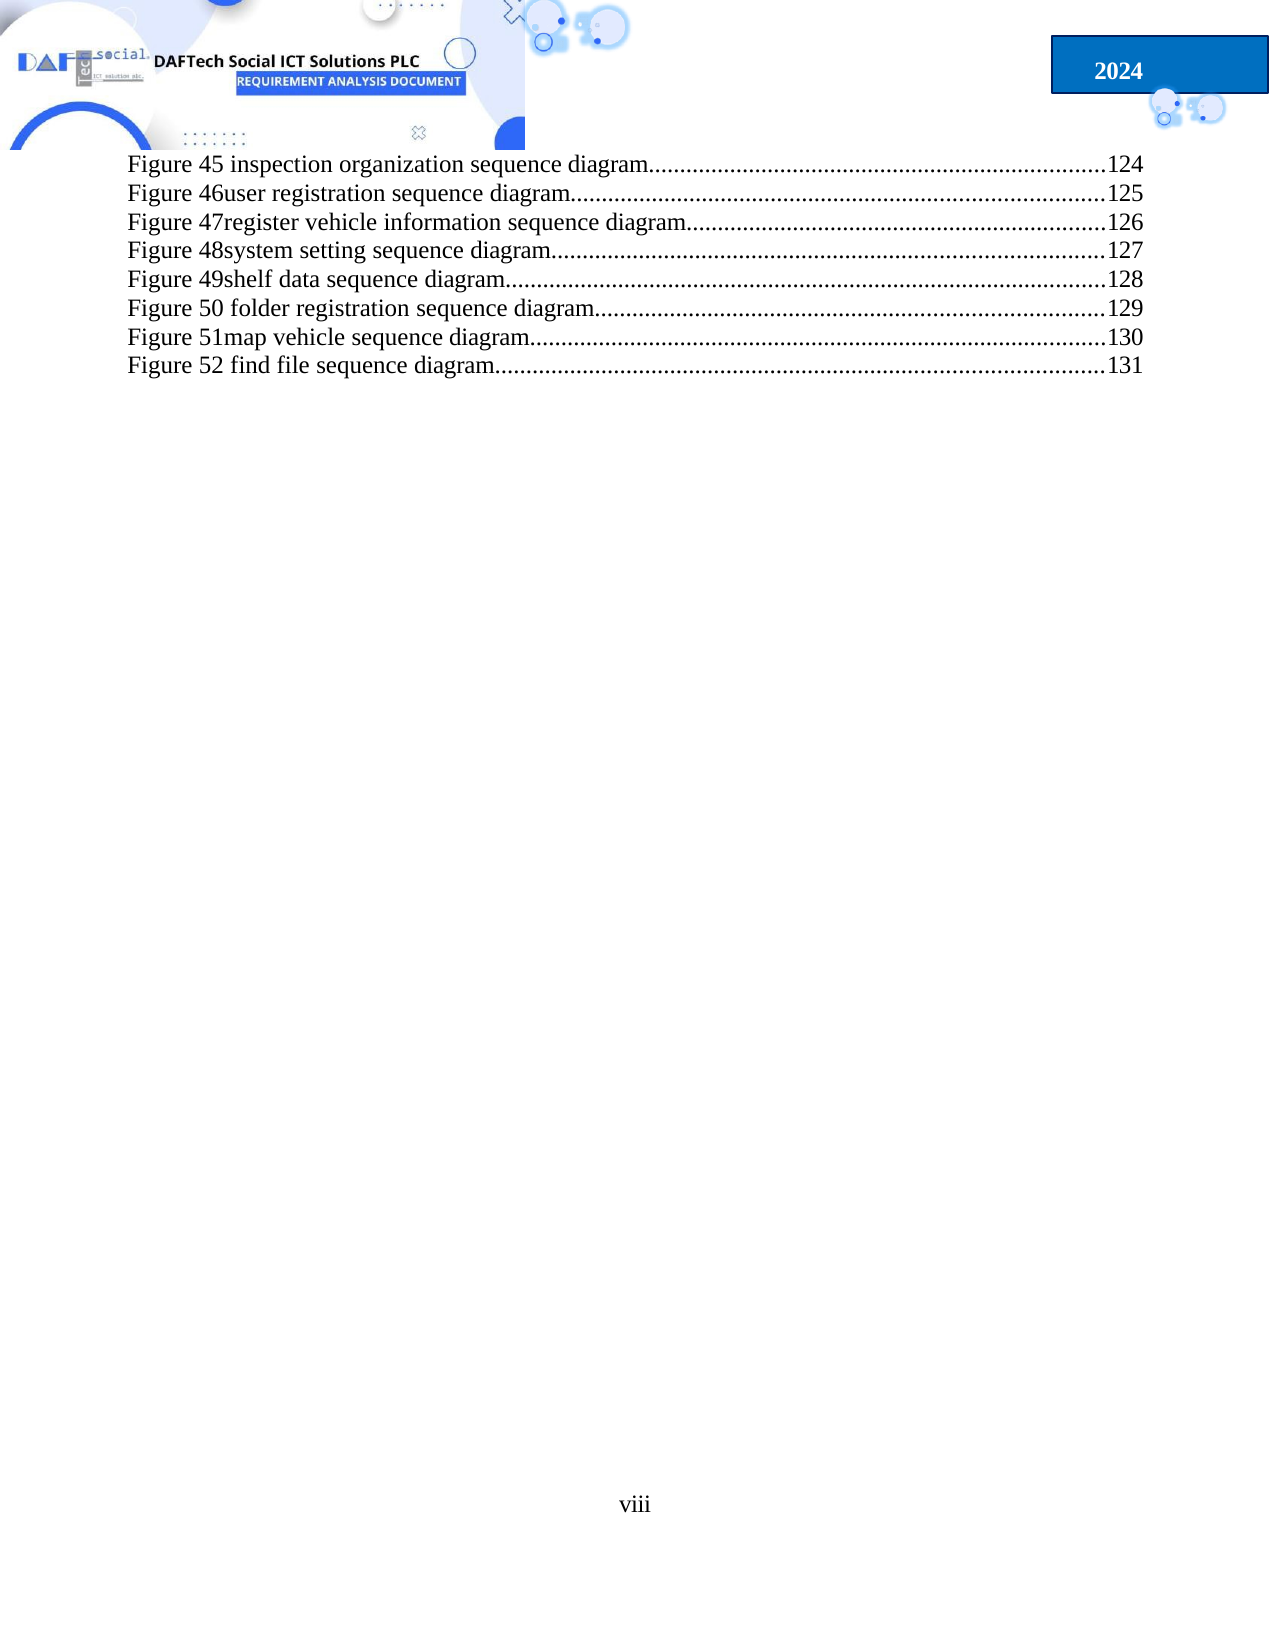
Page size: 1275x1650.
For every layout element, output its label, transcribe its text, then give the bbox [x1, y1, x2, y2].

picture [1145, 66, 1229, 150]
text Figure 45 inspection organization sequence diagram 124 [127, 150, 1229, 178]
picture [0, 0, 634, 150]
text Figure 47register vehicle information sequence diagram 126 [127, 207, 1229, 235]
text Figure 52 find file sequence diagram 131 [127, 350, 1229, 379]
text Figure 48system setting sequence diagram 127 [127, 235, 1229, 264]
text Figure 46user registration sequence diagram 125 [127, 178, 1229, 207]
text Figure 49shelf data sequence diagram 128 [127, 264, 1229, 293]
text Figure 51map vehicle sequence diagram 130 [127, 322, 1229, 350]
text Figure 50 folder registration sequence diagram 129 [127, 293, 1229, 322]
